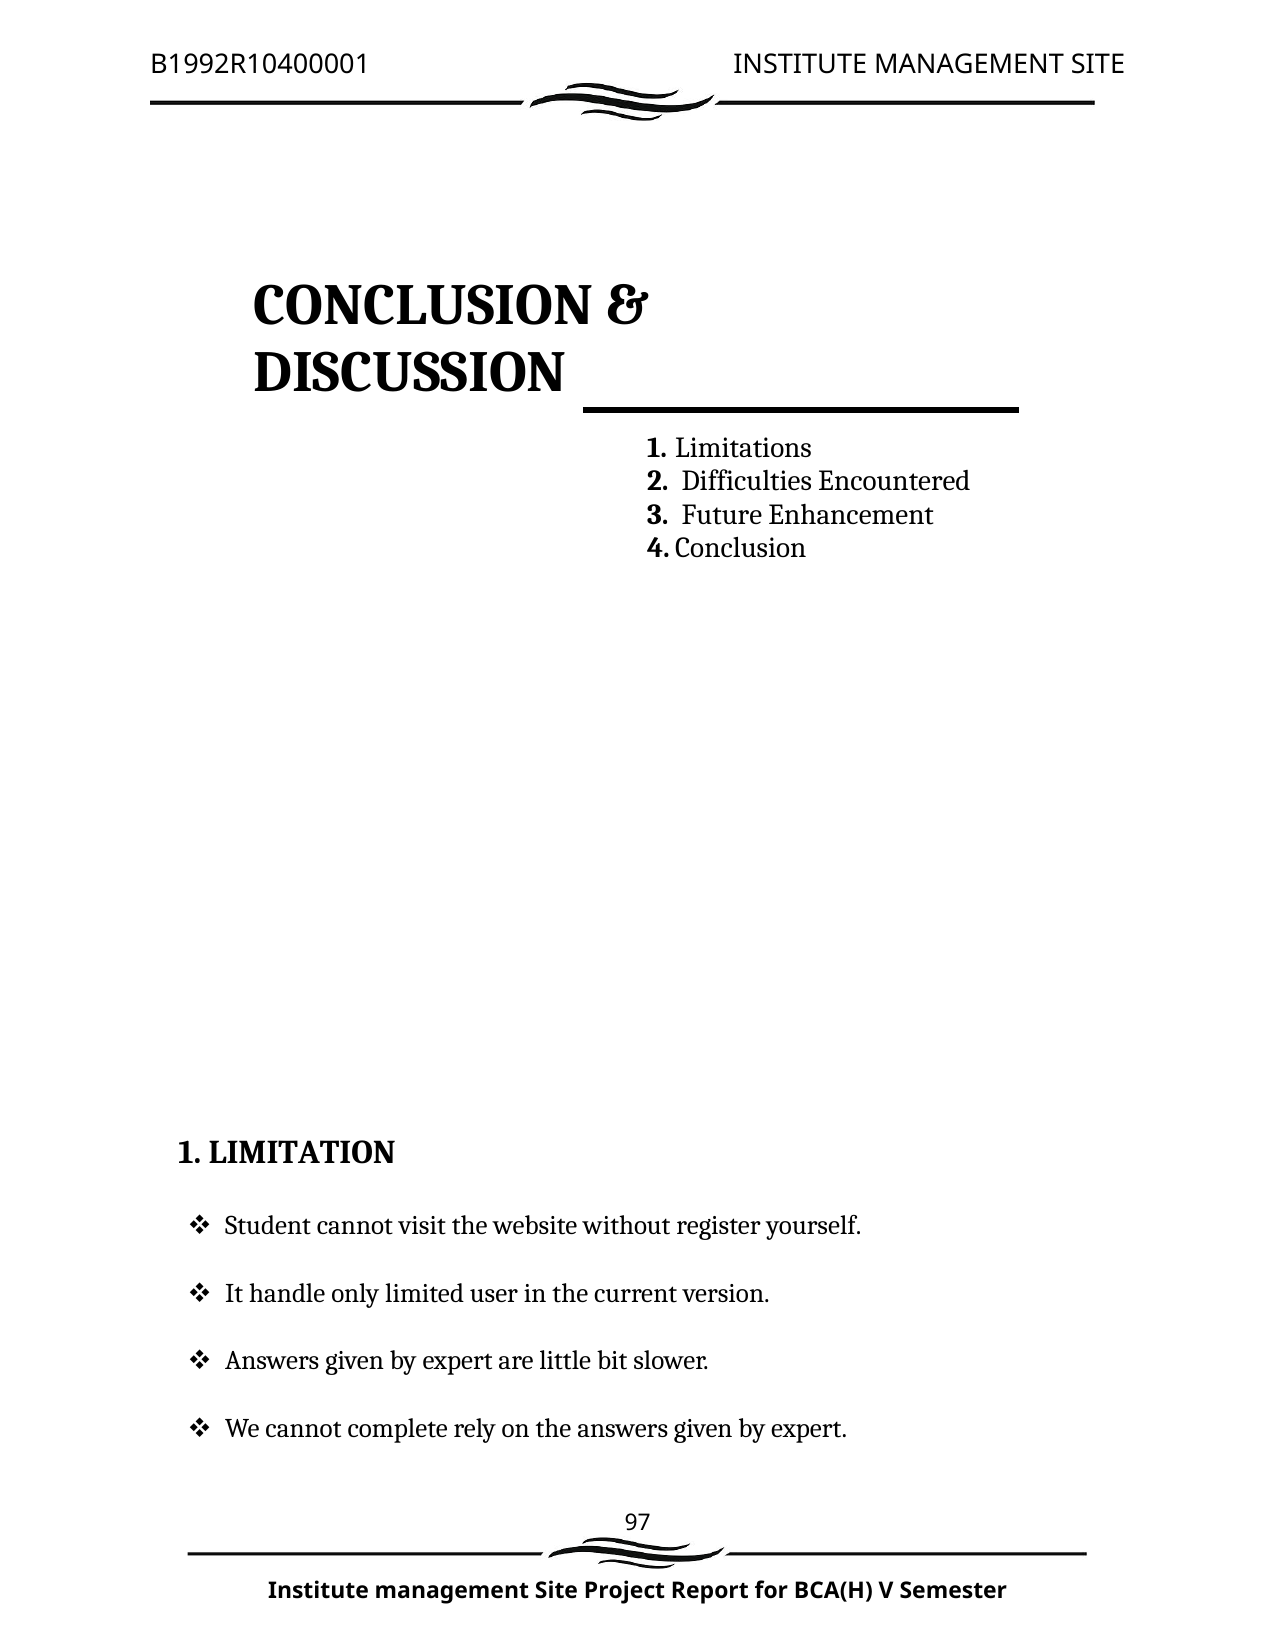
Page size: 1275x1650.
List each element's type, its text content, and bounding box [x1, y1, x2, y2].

list Future Enhancement [647, 498, 1097, 531]
text discussion [178, 339, 1097, 406]
list It handle only limited user in the current version. [187, 1278, 1096, 1309]
list We cannot complete rely on the answers given by expert. [187, 1413, 1096, 1444]
list Difficulties Encountered [647, 464, 1097, 498]
list Limitations [647, 431, 1097, 464]
list Answers given by expert are little bit slower. [187, 1345, 1096, 1377]
text 1. LIMITATION [178, 1134, 1097, 1172]
list Conclusion [647, 531, 1097, 565]
list Student cannot visit the website without register yourself. [187, 1210, 1096, 1242]
picture [150, 81, 1096, 126]
text conclusion & [178, 272, 1097, 339]
picture [187, 1536, 1088, 1573]
